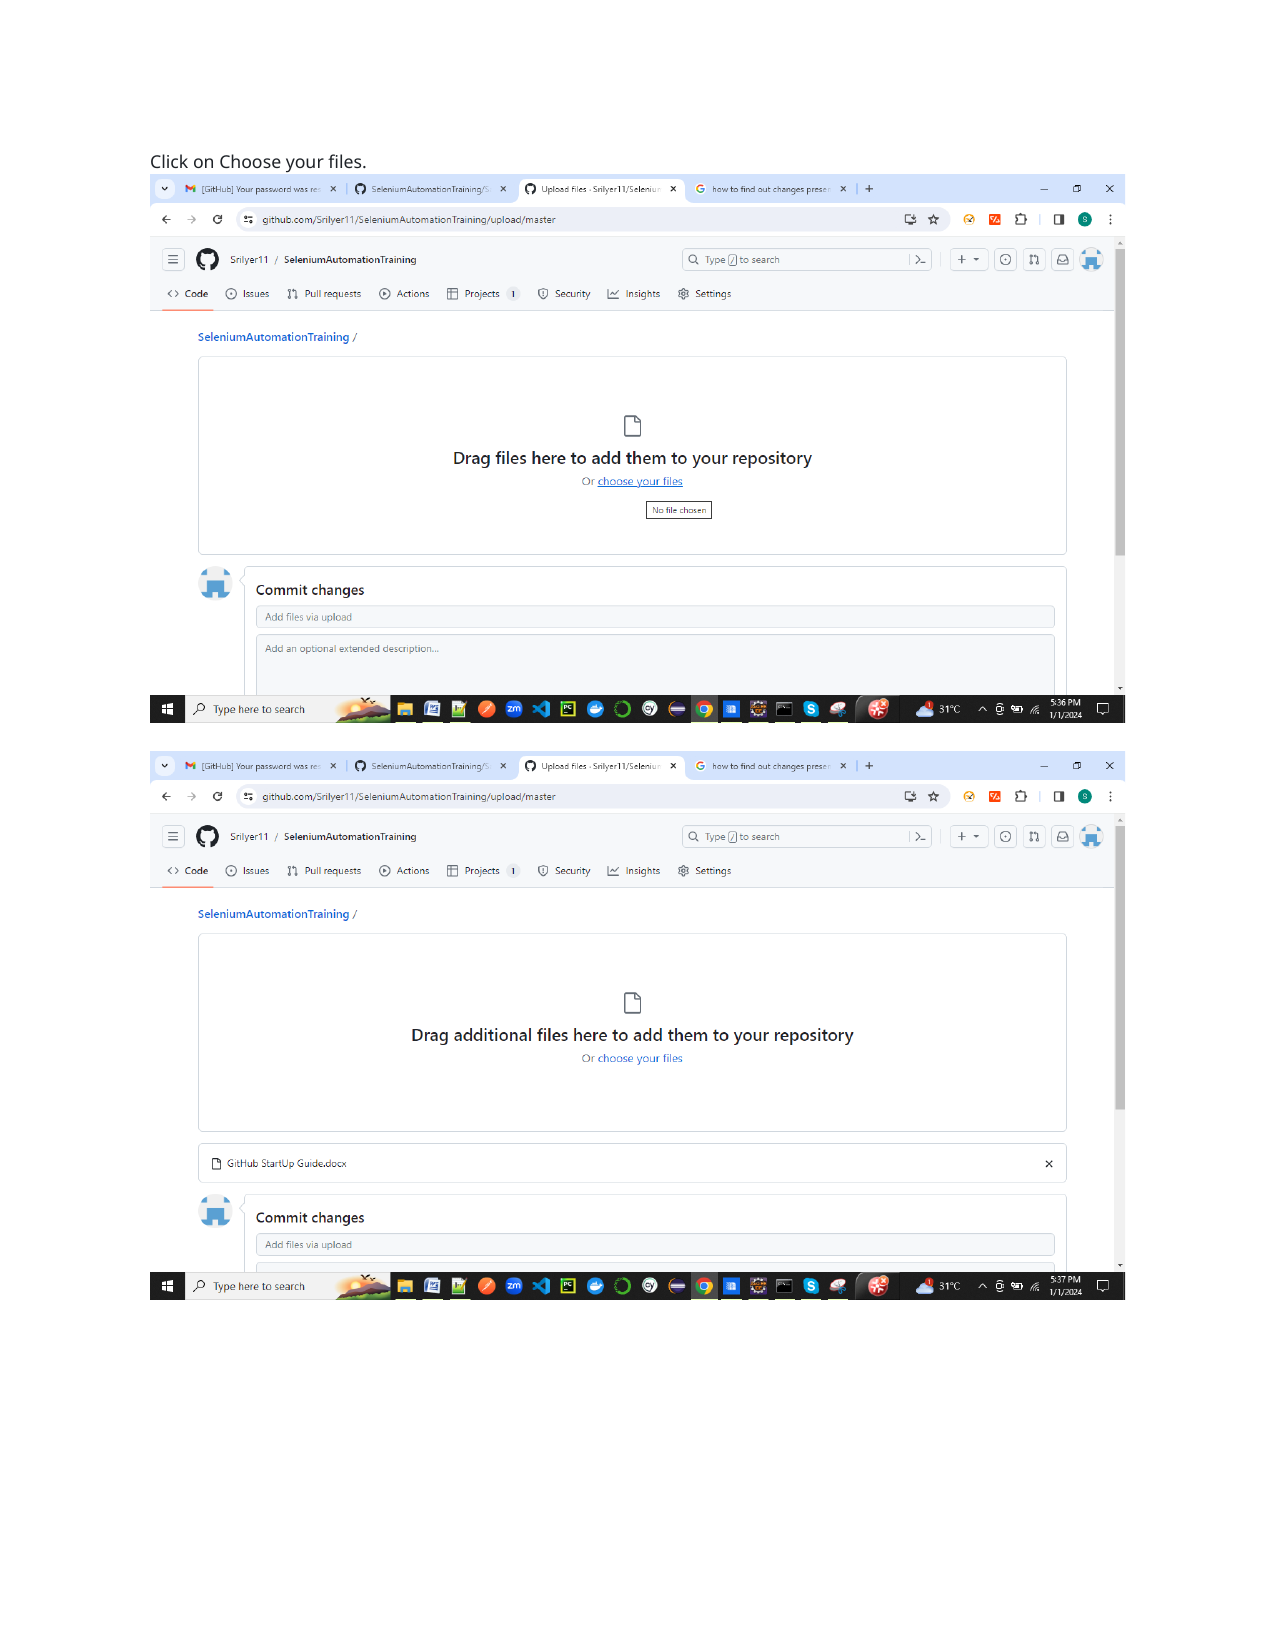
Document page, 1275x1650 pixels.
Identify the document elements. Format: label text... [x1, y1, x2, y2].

picture [150, 174, 1125, 723]
picture [150, 751, 1125, 1300]
text Click on Choose your files. [150, 150, 1125, 174]
